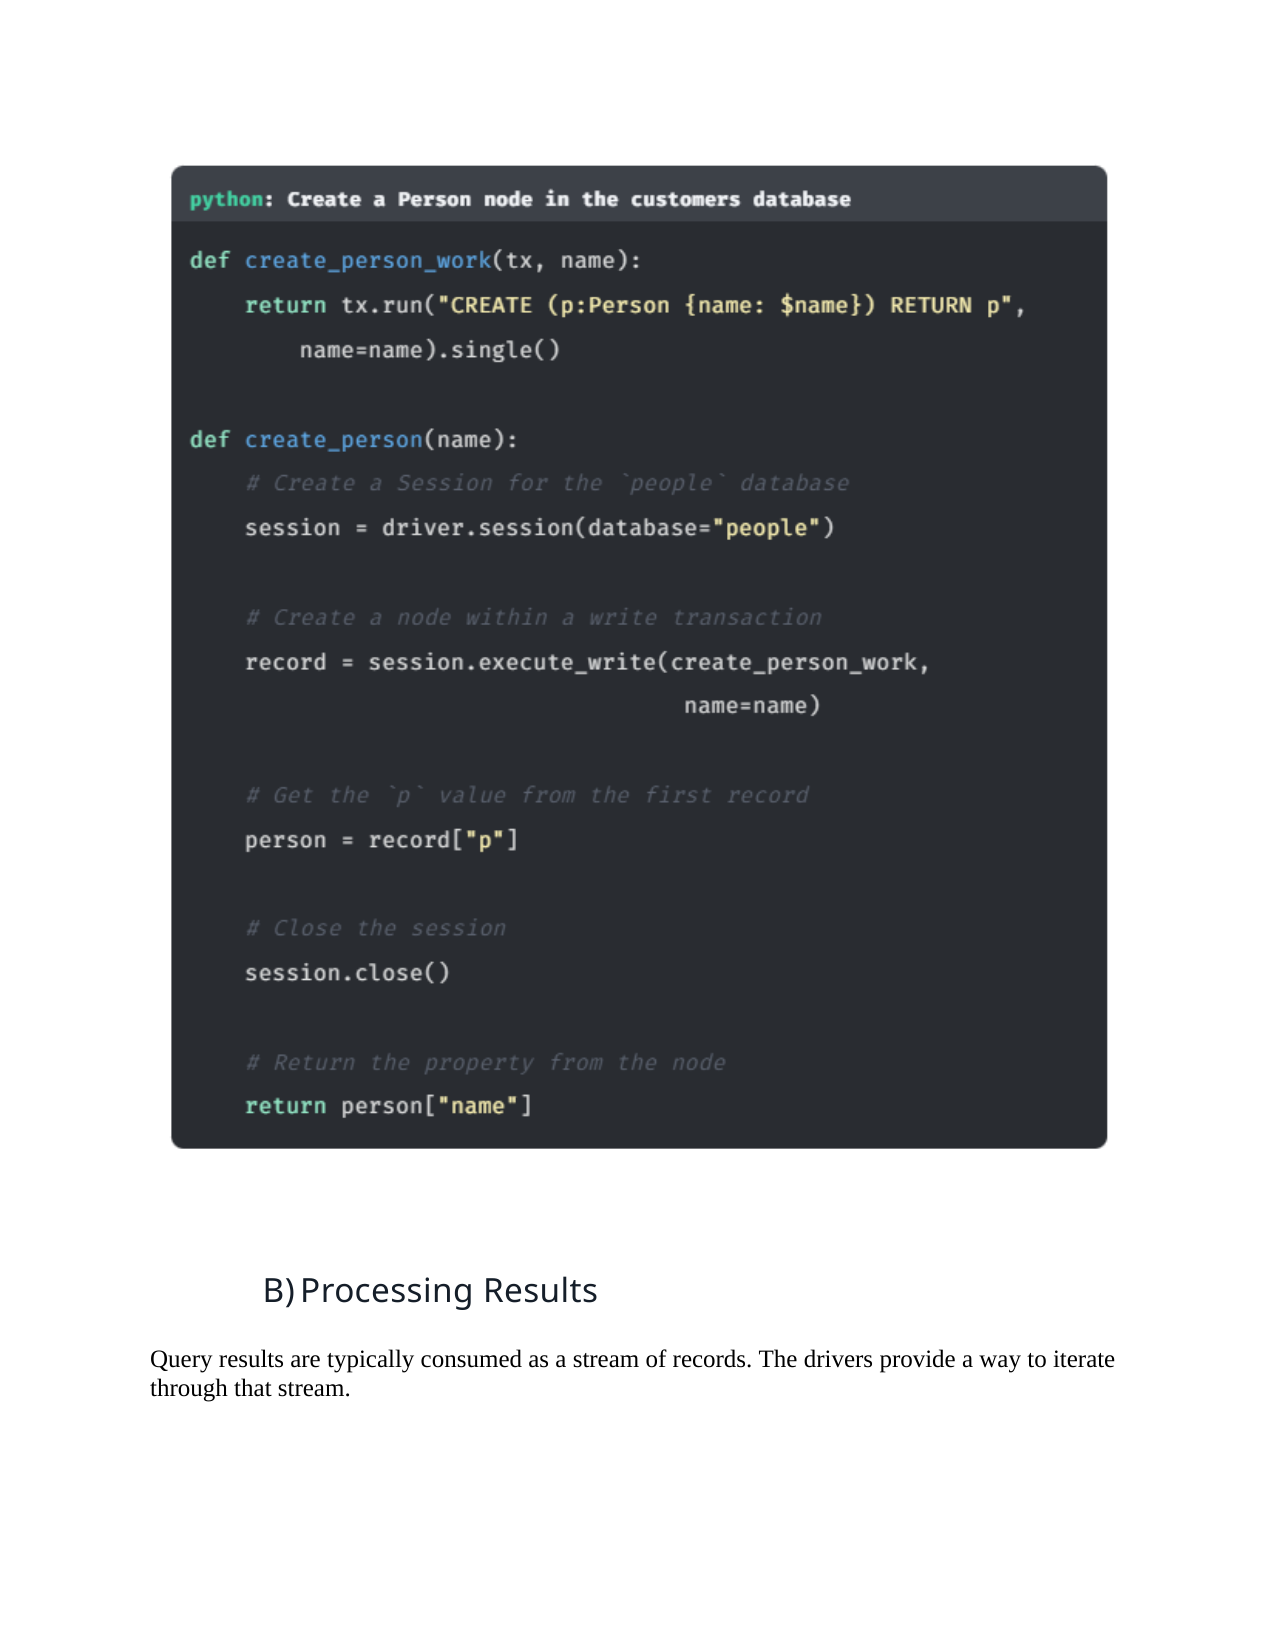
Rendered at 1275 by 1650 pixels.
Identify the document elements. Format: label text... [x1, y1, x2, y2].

subtitle Processing Results [262, 1267, 1125, 1313]
text Query results are typically consumed as a stream of records. The drivers provide a way to iterate through that stream. [150, 1344, 1125, 1402]
picture [150, 150, 1125, 1166]
